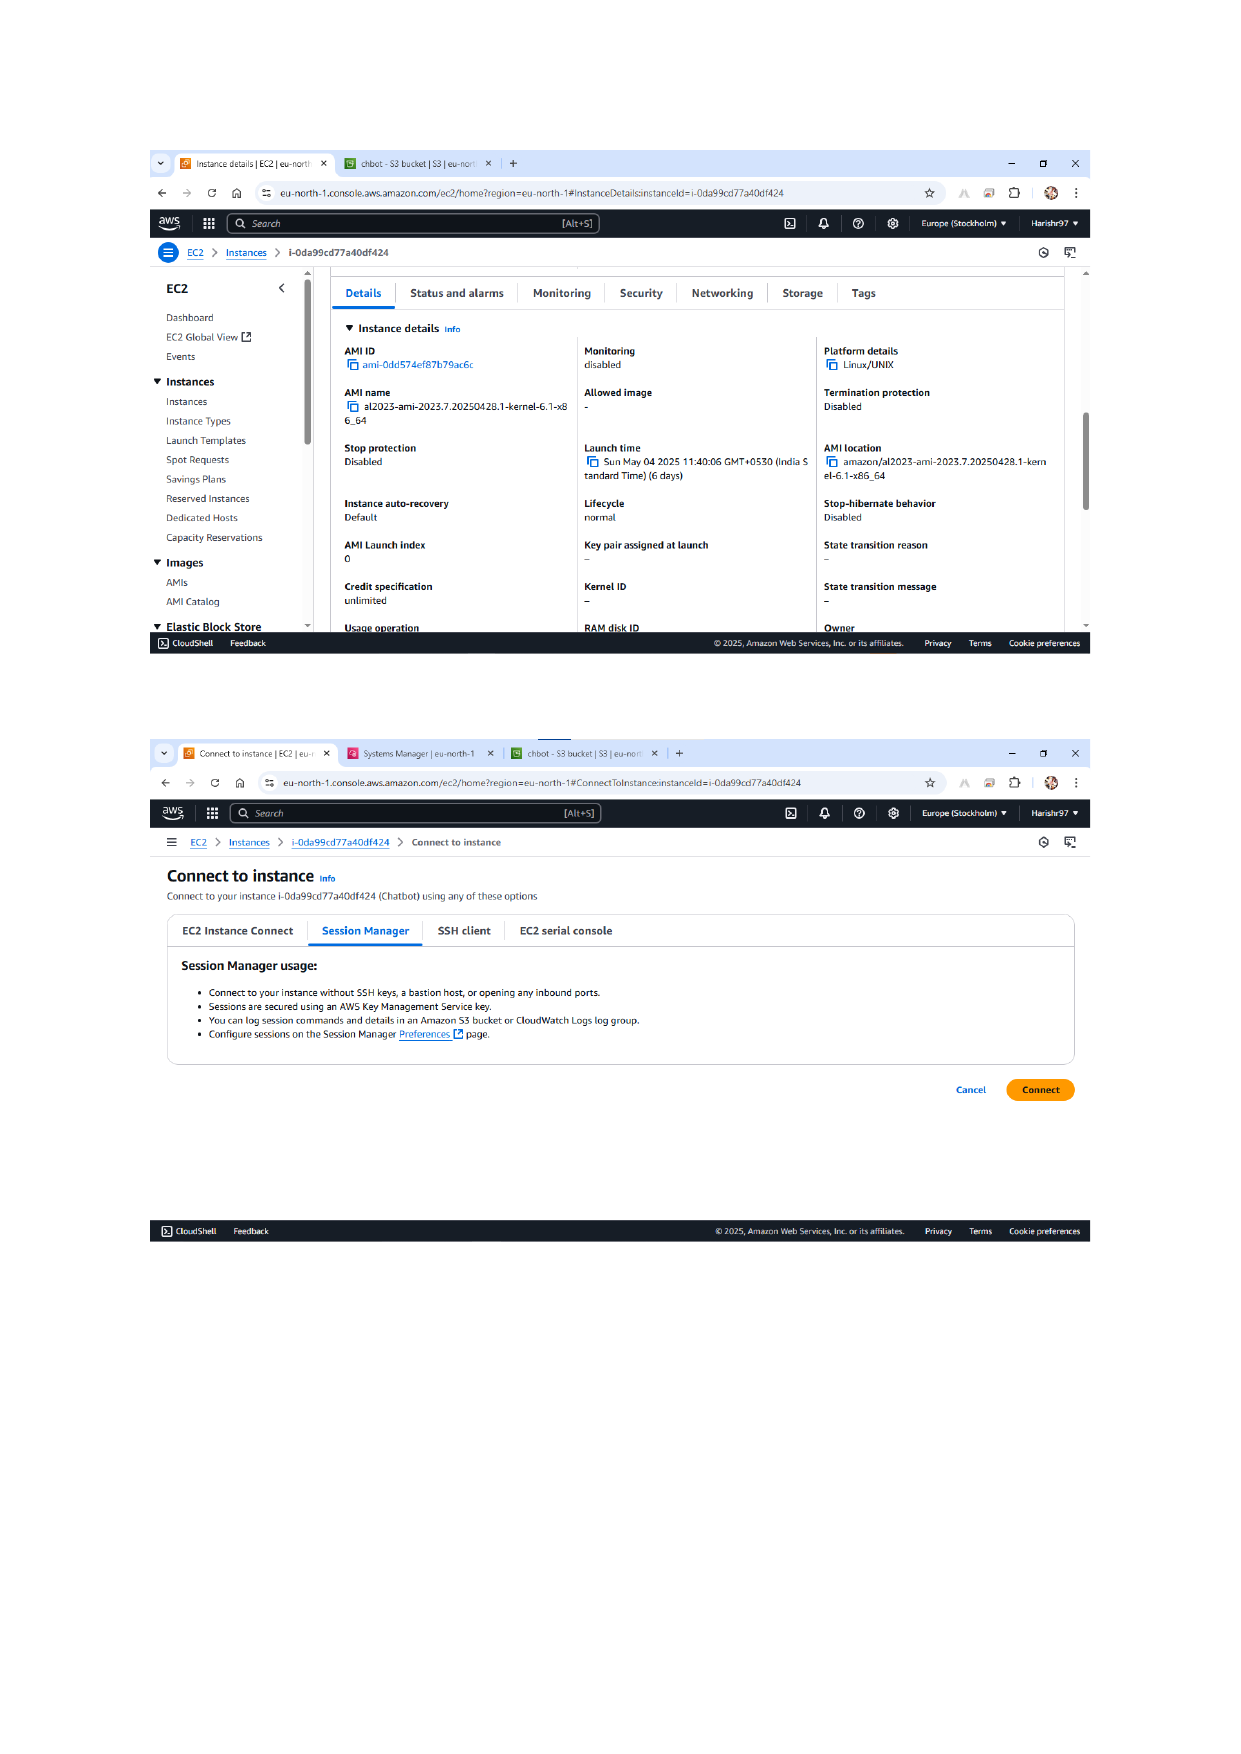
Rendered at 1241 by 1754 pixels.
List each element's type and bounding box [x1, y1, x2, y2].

picture [150, 739, 1091, 1242]
picture [150, 150, 1091, 654]
